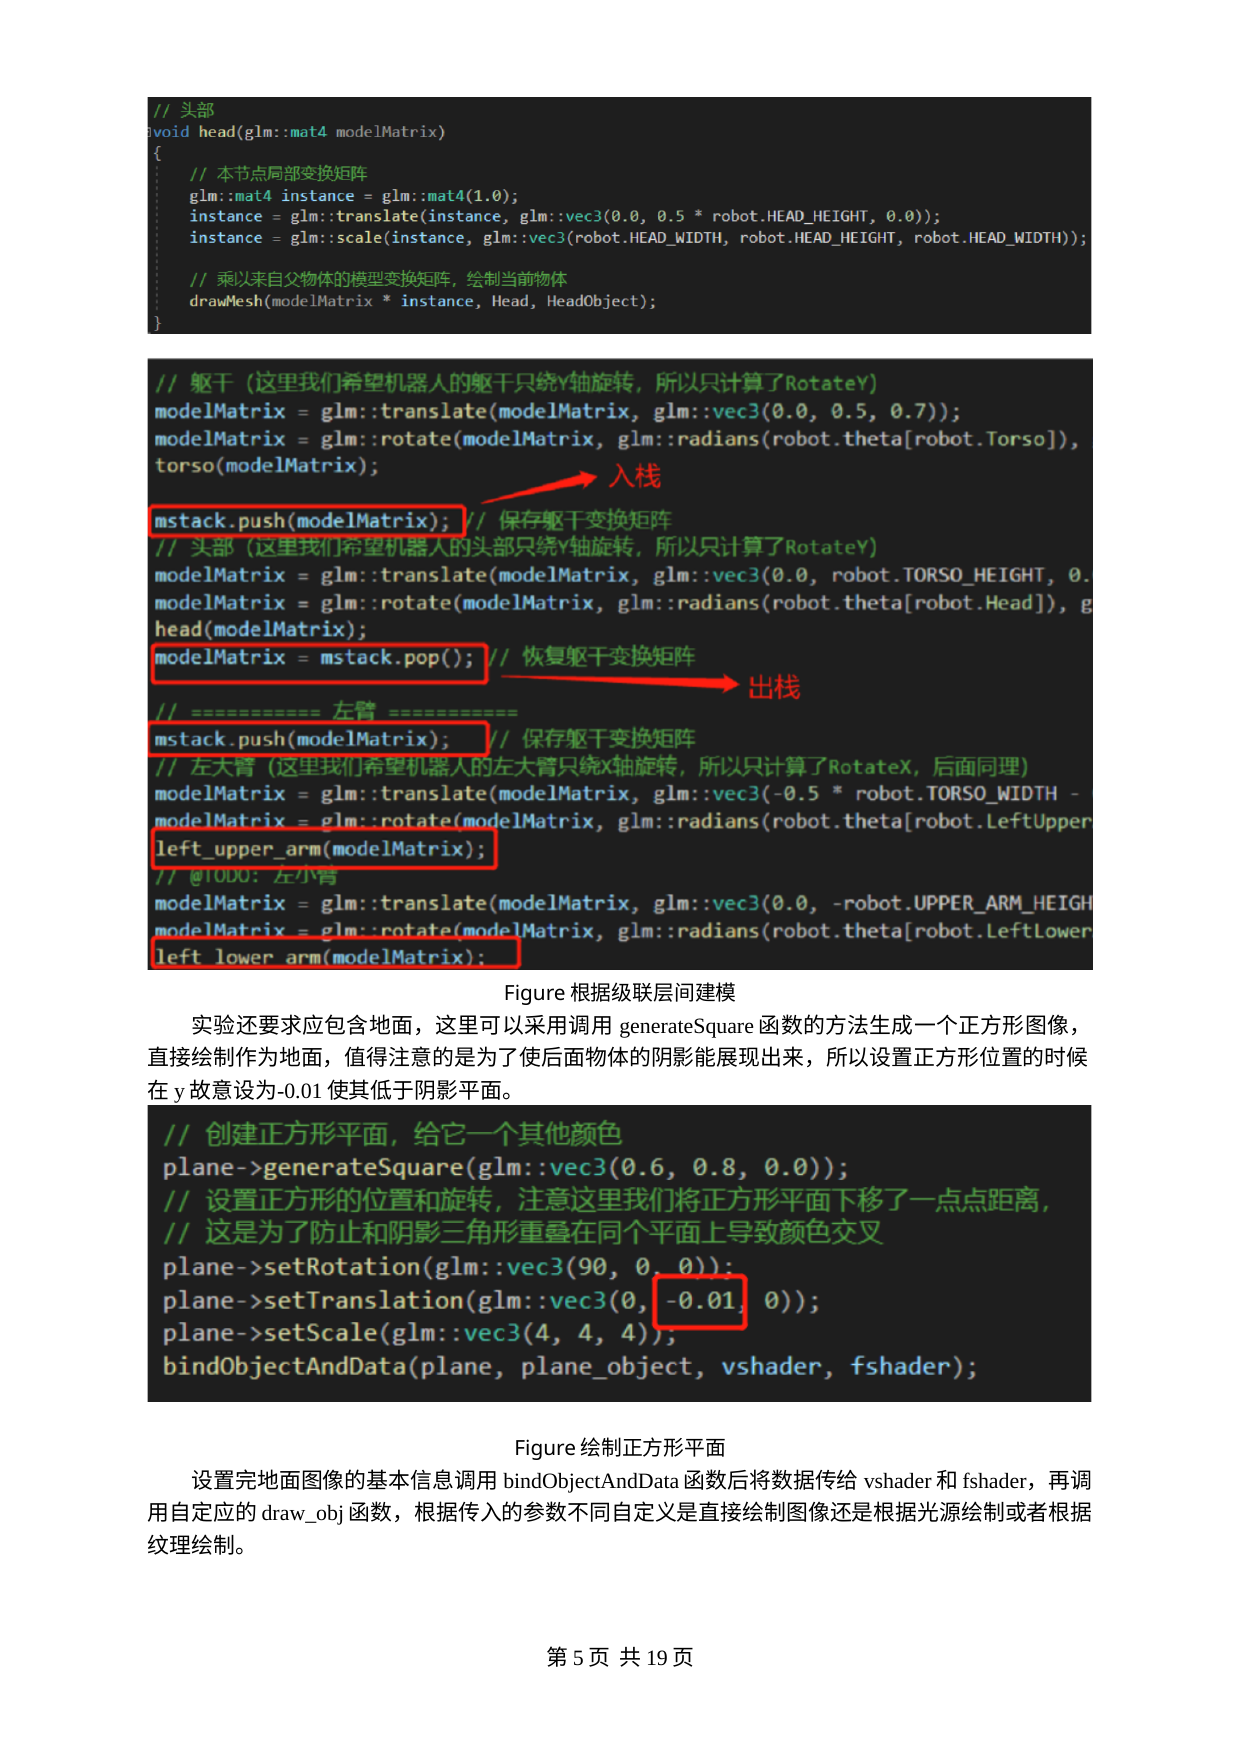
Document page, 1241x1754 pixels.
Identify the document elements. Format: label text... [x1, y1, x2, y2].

text 设置完地面图像的基本信息调用bindObjectAndData函数后将数据传给vshader和fshader，再调用自定应的draw_obj函数，根据传入的参数不同自定义是直接绘制图像还是根据光源绘制或者根据纹理绘制。 [148, 1462, 1092, 1560]
text 实验还要求应包含地面，这里可以采用调用generateSquare函数的方法生成一个正方形图像，直接绘制作为地面，值得注意的是为了使后面物体的阴影能展现出来，所以设置正方形位置的时候在y故意设为-0.01使其低于阴影平面。 [148, 1007, 1092, 1105]
picture [147, 1105, 1092, 1402]
picture [147, 97, 1092, 334]
text Figure根据级联层间建模 [148, 975, 1092, 1007]
text Figure绘制正方形平面 [148, 1430, 1092, 1462]
picture [147, 357, 1093, 970]
